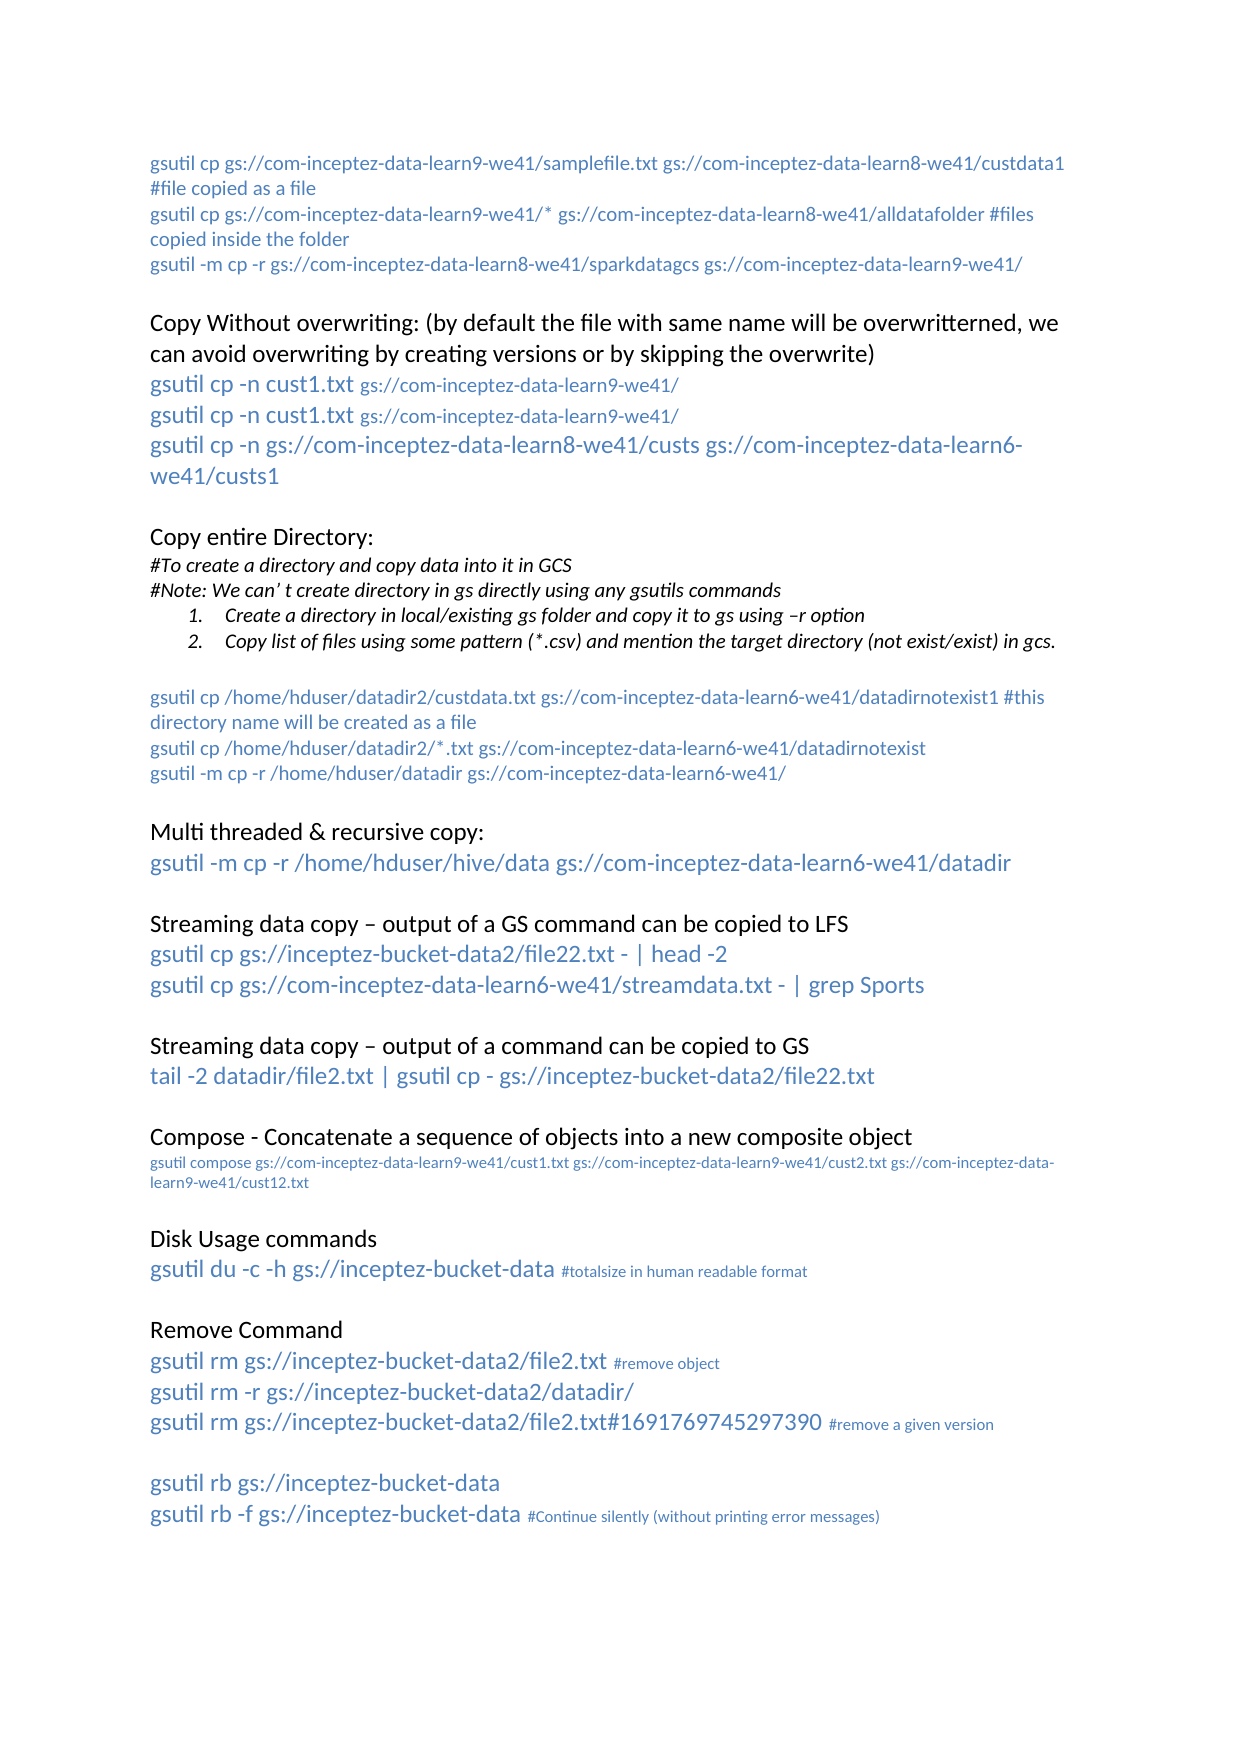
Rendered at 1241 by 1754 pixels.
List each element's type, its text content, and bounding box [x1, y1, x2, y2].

text gsutil cp -n cust1.txt gs://com-inceptez-data-learn9-we41/ [150, 399, 1090, 430]
text gsutil -m cp -r /home/hduser/datadir gs://com-inceptez-data-learn6-we41/ [150, 760, 1090, 786]
text Streaming data copy – output of a GS command can be copied to LFS [150, 908, 1090, 938]
text gsutil rm -r gs://inceptez-bucket-data2/datadir/ [150, 1376, 1090, 1406]
text Compose - Concatenate a sequence of objects into a new composite object [150, 1121, 1090, 1152]
text Disk Usage commands [150, 1223, 1090, 1253]
text gsutil cp /home/hduser/datadir2/*.txt gs://com-inceptez-data-learn6-we41/datadirnotexist [150, 735, 1090, 760]
text Streaming data copy – output of a command can be copied to GS [150, 1030, 1090, 1060]
text gsutil cp gs://com-inceptez-data-learn6-we41/streamdata.txt - | grep Sports [150, 969, 1090, 999]
text Copy entire Directory: [150, 521, 1090, 552]
text gsutil cp gs://com-inceptez-data-learn9-we41/samplefile.txt gs://com-inceptez-data-learn8-we41/custdata1 #file copied as a file [150, 150, 1090, 201]
text Multi threaded & recursive copy: [150, 816, 1090, 847]
list Create a directory in local/existing gs folder and copy it to gs using –r option [187, 603, 1090, 628]
text Copy Without overwriting: (by default the file with same name will be overwritterned, we can avoid overwriting by creating versions or by skipping the overwrite) [150, 308, 1090, 369]
text gsutil rb gs://inceptez-bucket-data [150, 1467, 1090, 1498]
text gsutil cp -n cust1.txt gs://com-inceptez-data-learn9-we41/ [150, 369, 1090, 399]
text #Note: We can’ t create directory in gs directly using any gsutils commands [150, 577, 1090, 603]
text tail -2 datadir/file2.txt | gsutil cp - gs://inceptez-bucket-data2/file22.txt [150, 1060, 1090, 1091]
text gsutil cp -n gs://com-inceptez-data-learn8-we41/custs gs://com-inceptez-data-learn6-we41/custs1 [150, 430, 1090, 491]
text gsutil rm gs://inceptez-bucket-data2/file2.txt #remove object [150, 1345, 1090, 1376]
text gsutil -m cp -r /home/hduser/hive/data gs://com-inceptez-data-learn6-we41/datadir [150, 847, 1090, 877]
text #To create a directory and copy data into it in GCS [150, 552, 1090, 577]
text gsutil -m cp -r gs://com-inceptez-data-learn8-we41/sparkdatagcs gs://com-inceptez-data-learn9-we41/ [150, 252, 1090, 277]
text gsutil cp gs://com-inceptez-data-learn9-we41/* gs://com-inceptez-data-learn8-we41/alldatafolder #files copied inside the folder [150, 201, 1090, 252]
text gsutil cp gs://inceptez-bucket-data2/file22.txt - | head -2 [150, 938, 1090, 969]
text Remove Command [150, 1314, 1090, 1345]
text gsutil du -c -h gs://inceptez-bucket-data #totalsize in human readable format [150, 1253, 1090, 1284]
text gsutil cp /home/hduser/datadir2/custdata.txt gs://com-inceptez-data-learn6-we41/datadirnotexist1 #this directory name will be created as a file [150, 684, 1090, 735]
text gsutil compose gs://com-inceptez-data-learn9-we41/cust1.txt gs://com-inceptez-data-learn9-we41/cust2.txt gs://com-inceptez-data-learn9-we41/cust12.txt [150, 1152, 1090, 1192]
text gsutil rm gs://inceptez-bucket-data2/file2.txt#1691769745297390 #remove a given version [150, 1406, 1090, 1437]
text gsutil rb -f gs://inceptez-bucket-data #Continue silently (without printing error messages) [150, 1498, 1090, 1528]
list Copy list of files using some pattern (*.csv) and mention the target directory (not exist/exist) in gcs. [187, 628, 1090, 653]
